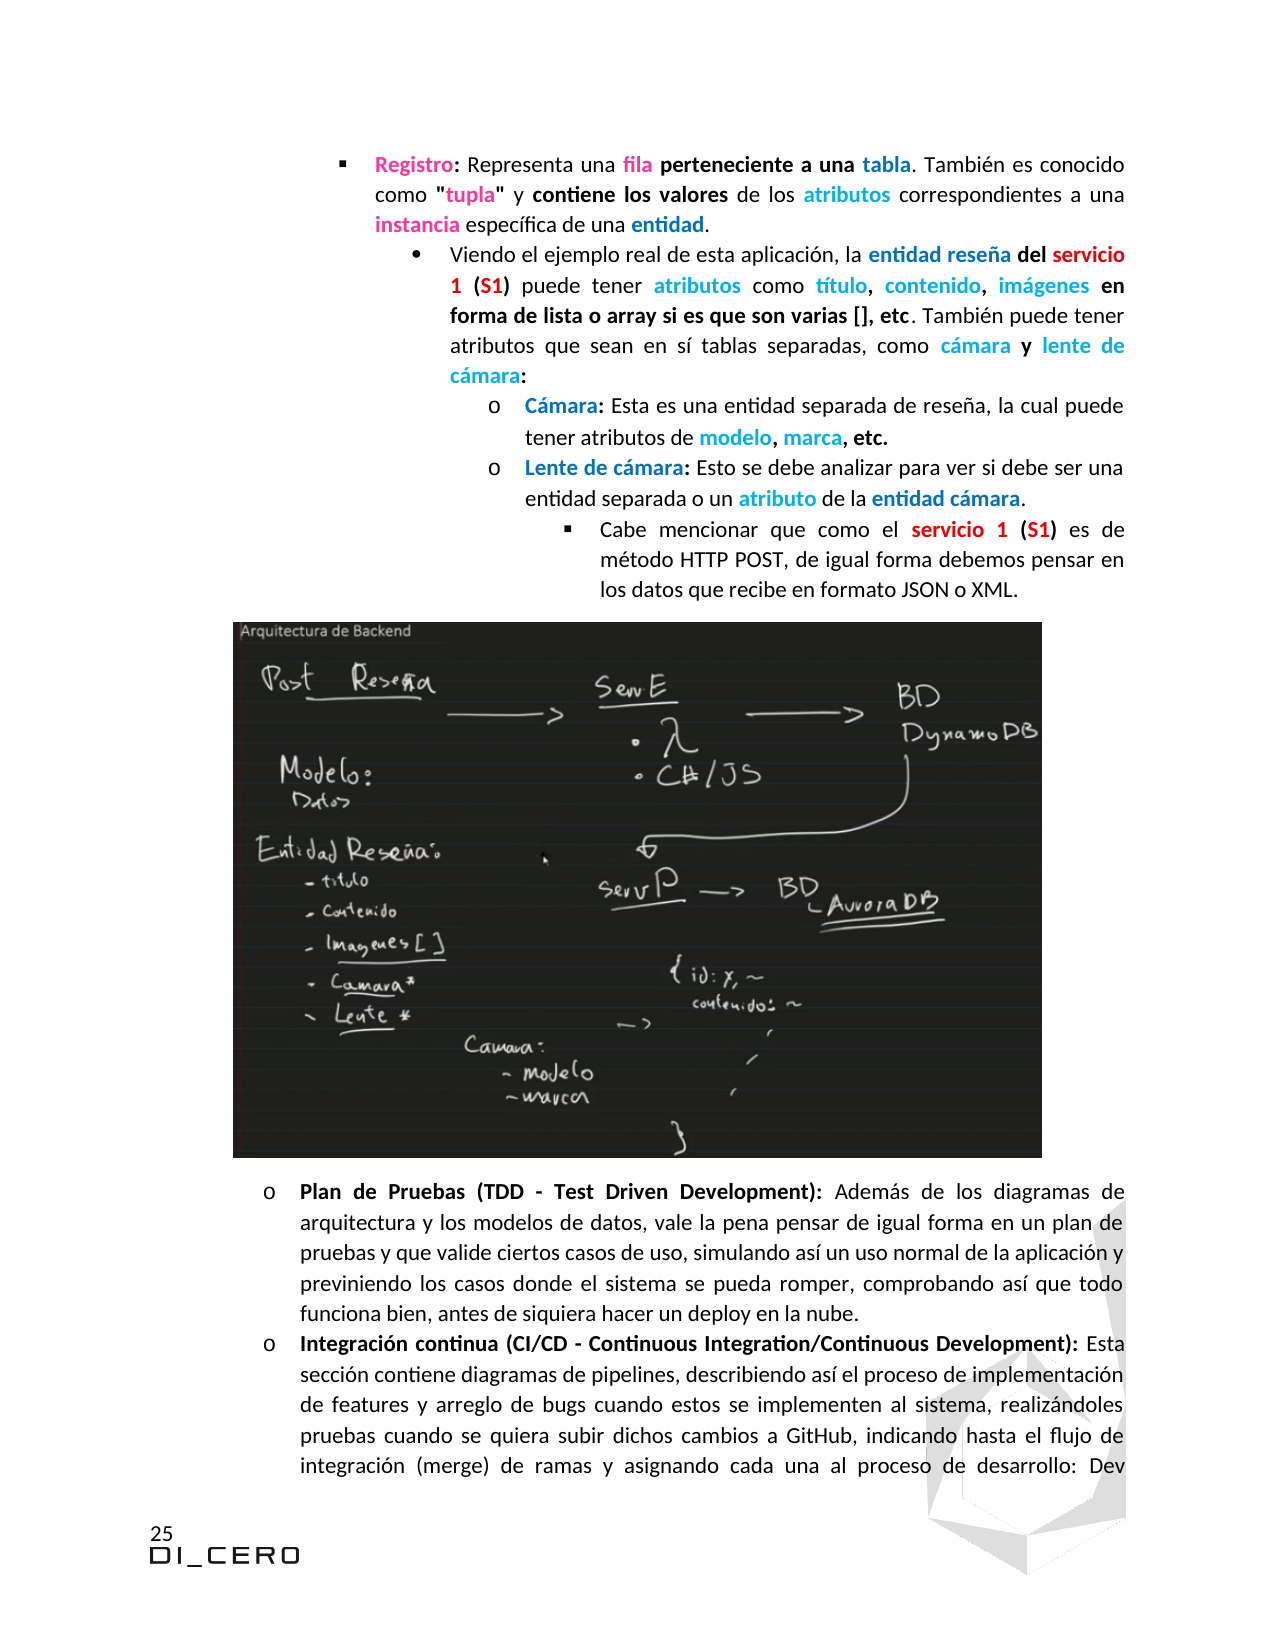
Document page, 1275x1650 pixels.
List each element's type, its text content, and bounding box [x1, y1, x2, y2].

list Registro: Representa una fila perteneciente a una tabla. También es conocido como "tupla" y contiene los valores de los atributos correspondientes a una instancia específica de una entidad. [337, 150, 1125, 238]
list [262, 1329, 1125, 1479]
list Plan de Pruebas (TDD - Test Driven Development): Además de los diagramas de arquitectura y los modelos de datos, vale la pena pensar de igual forma en un plan de pruebas y que valide ciertos casos de uso, simulando así un uso normal de la aplicación y previniendo los casos donde el sistema se pueda romper, comprobando así que todo funciona bien, antes de siquiera hacer un deploy en la nube. [262, 1177, 1125, 1327]
list Viendo el ejemplo real de esta aplicación, la entidad reseña del servicio 1 (S1) puede tener atributos como título, contenido, imágenes en forma de lista o array si es que son varias [], etc. También puede tener atributos que sean en sí tablas separadas, como cámara y lente de cámara: [412, 241, 1125, 389]
picture [925, 1198, 1126, 1575]
picture [233, 622, 1042, 1158]
list Cabe mencionar que como el servicio 1 (S1) es de método HTTP POST, de igual forma debemos pensar en los datos que recibe en formato JSON o XML. [562, 515, 1125, 603]
list Lente de cámara: Esto se debe analizar para ver si debe ser una entidad separada o un atributo de la entidad cámara. [487, 453, 1125, 513]
list Cámara: Esta es una entidad separada de reseña, la cual puede tener atributos de modelo, marca, etc. [487, 392, 1125, 451]
picture [150, 1547, 299, 1567]
